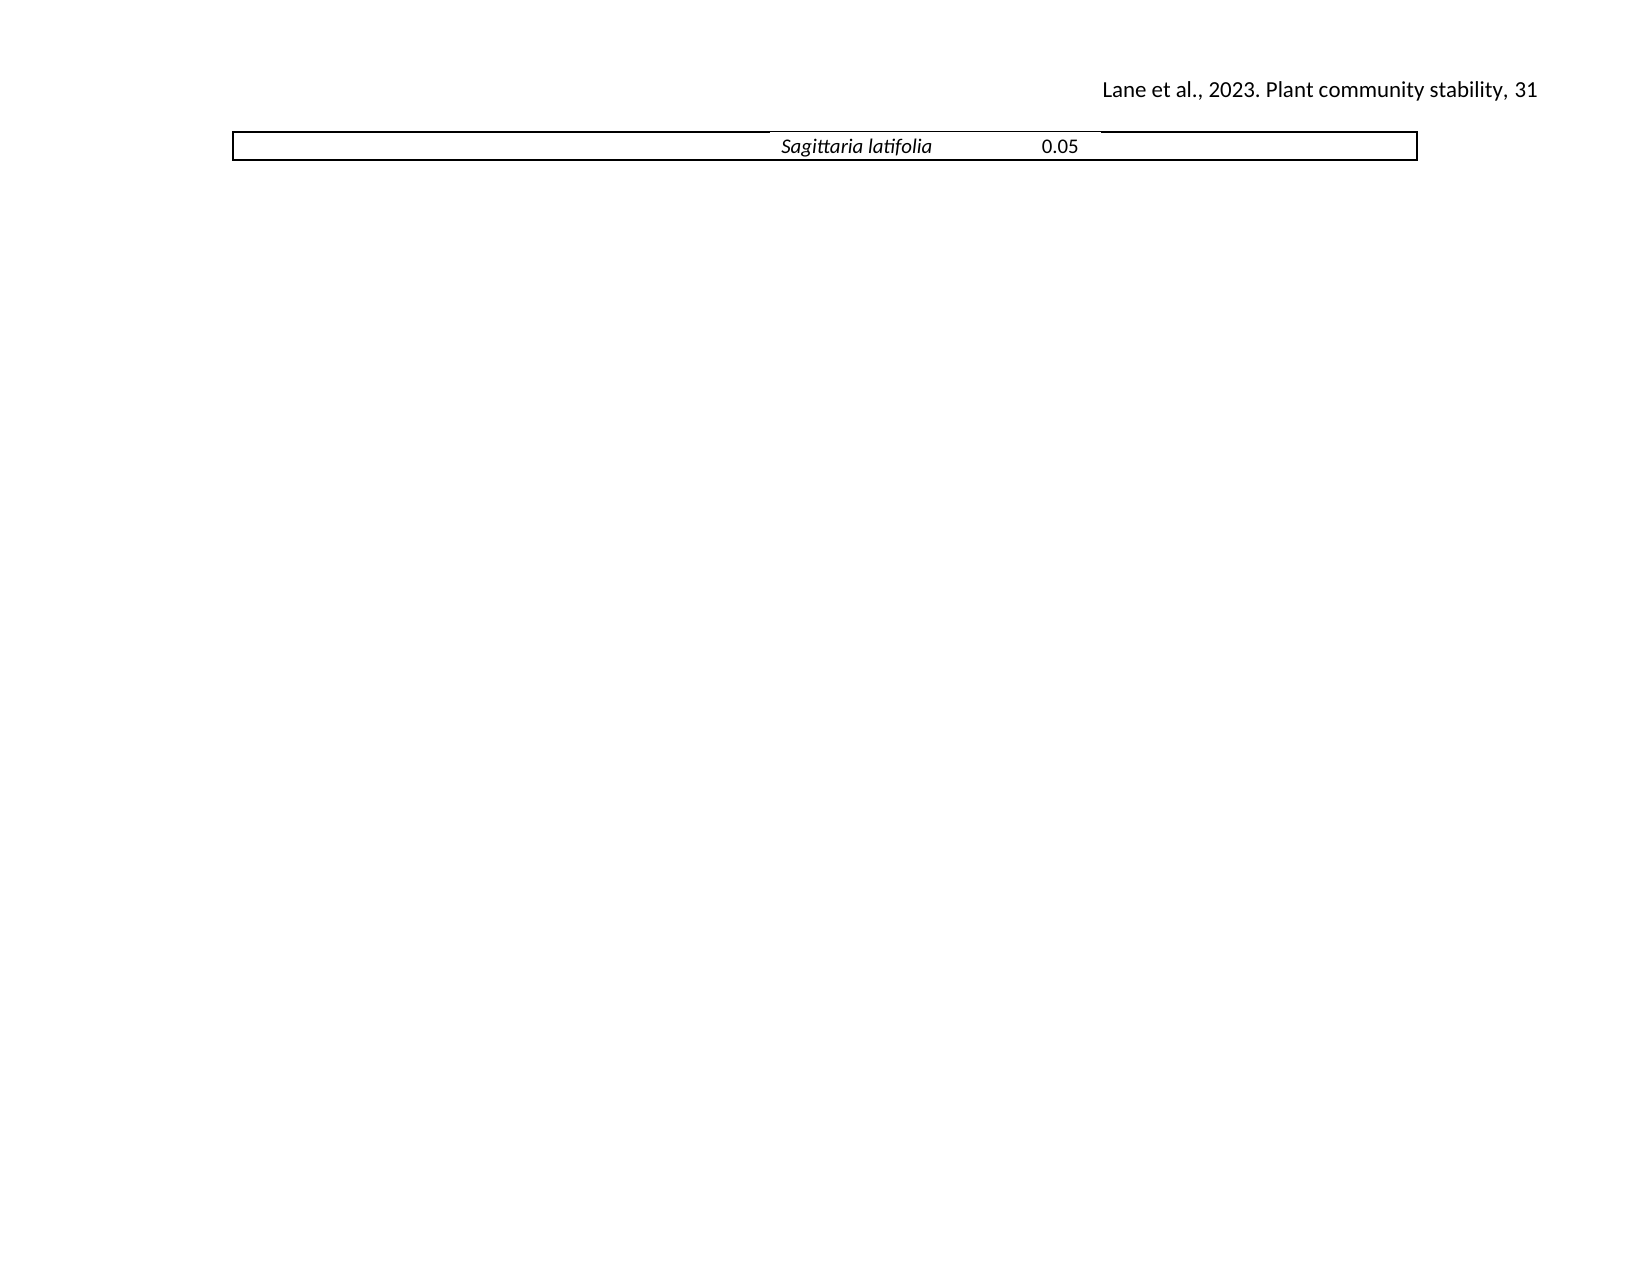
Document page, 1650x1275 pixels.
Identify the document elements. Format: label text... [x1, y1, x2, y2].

table_cell [346, 133, 660, 159]
table_cell [1336, 133, 1416, 159]
table_cell 0.05 [1020, 132, 1101, 159]
table_cell [1101, 133, 1129, 159]
table_cell [660, 133, 741, 159]
table_cell [741, 133, 770, 159]
table_cell Sagittaria latifolia [770, 132, 1020, 159]
table_cell [1129, 133, 1336, 159]
